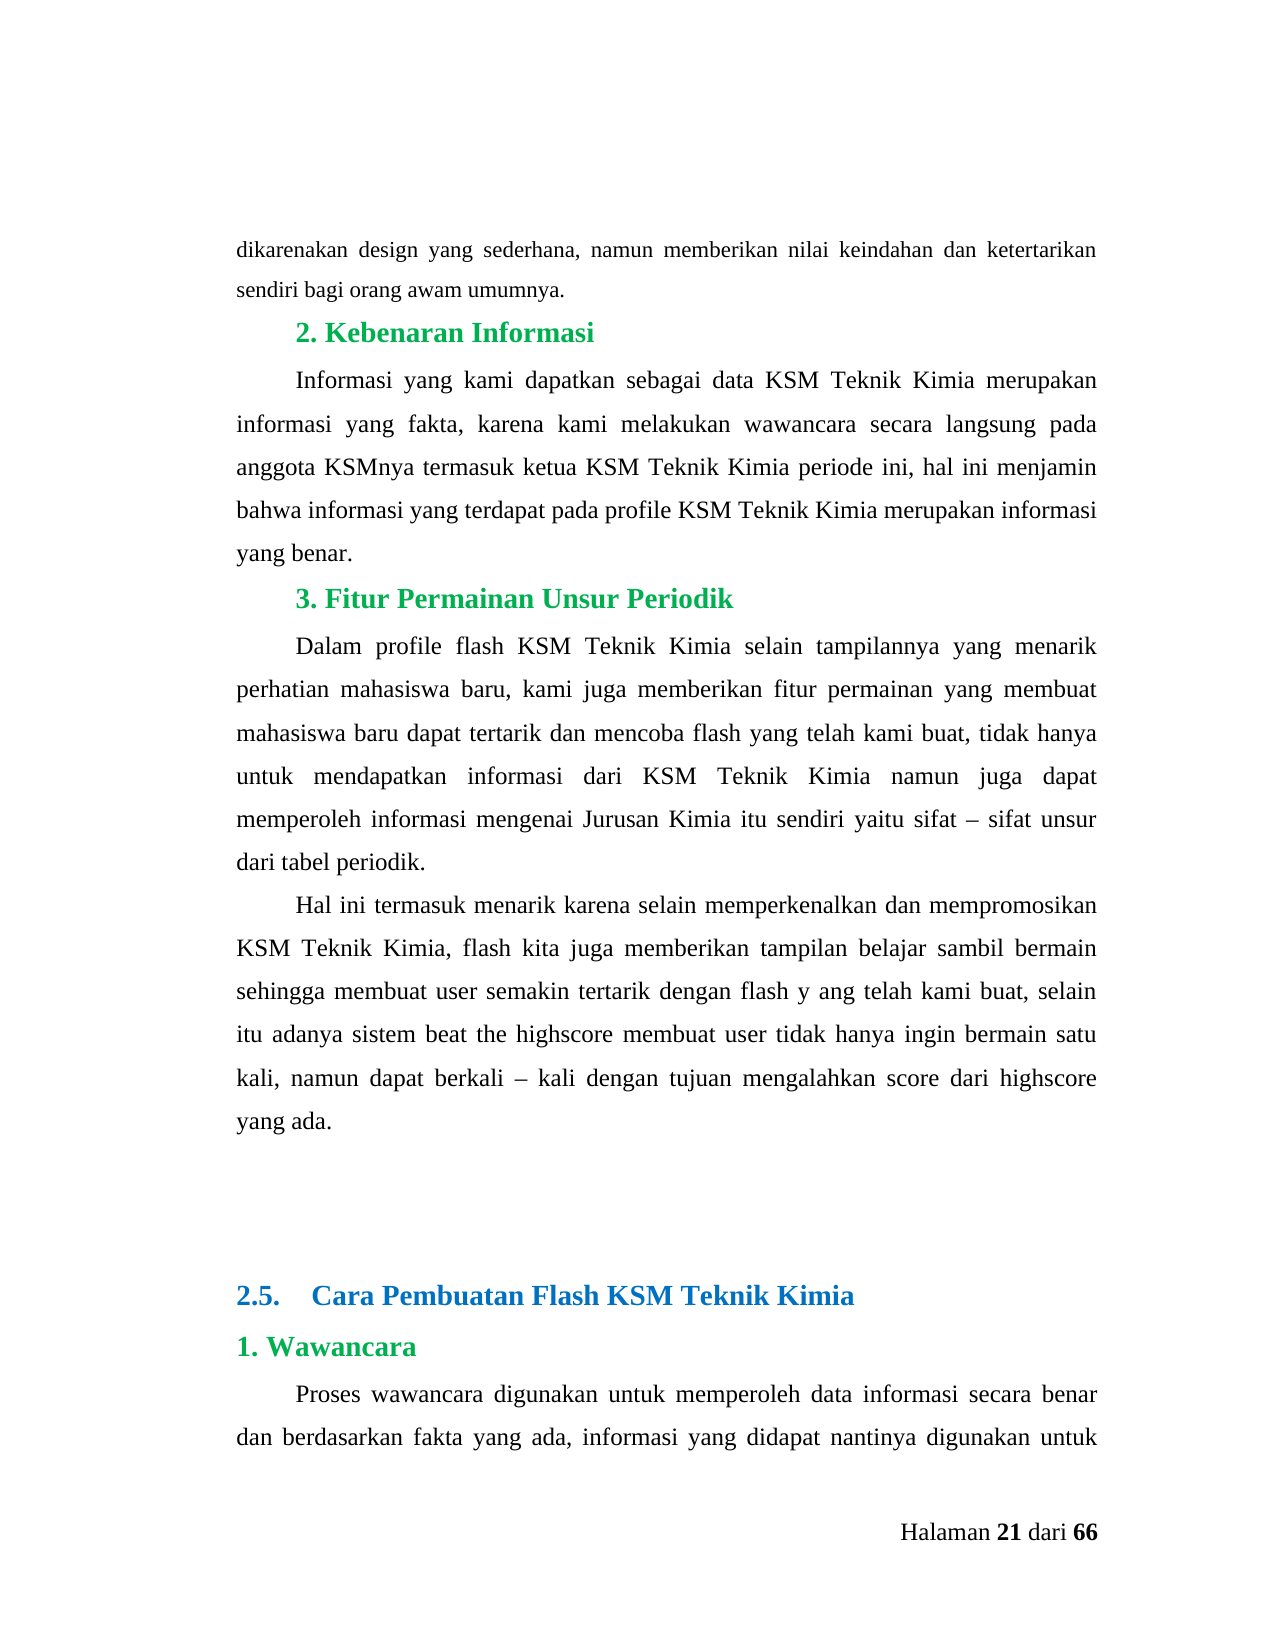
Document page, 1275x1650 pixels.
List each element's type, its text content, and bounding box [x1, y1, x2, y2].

list Wawancara [236, 1329, 1098, 1362]
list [236, 1379, 1098, 1451]
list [236, 236, 1098, 302]
list Hal ini termasuk menarik karena selain memperkenalkan dan mempromosikan KSM Teknik Kimia, flash kita juga memberikan tampilan belajar sambil bermain sehingga membuat user semakin tertarik dengan flash y ang telah kami buat, selain itu adanya sistem beat the highscore membuat user tidak hanya ingin bermain satu kali, namun dapat berkali – kali dengan tujuan mengalahkan score dari highscore yang ada. [236, 890, 1098, 1134]
list Dalam profile flash KSM Teknik Kimia selain tampilannya yang menarik perhatian mahasiswa baru, kami juga memberikan fitur permainan yang membuat mahasiswa baru dapat tertarik dan mencoba flash yang telah kami buat, tidak hanya untuk mendapatkan informasi dari KSM Teknik Kimia namun juga dapat memperoleh informasi mengenai Jurusan Kimia itu sendiri yaitu sifat – sifat unsur dari tabel periodik. [236, 631, 1098, 876]
list 3. Fitur Permainan Unsur Periodik [295, 581, 1098, 615]
list Informasi yang kami dapatkan sebagai data KSM Teknik Kimia merupakan informasi yang fakta, karena kami melakukan wawancara secara langsung pada anggota KSMnya termasuk ketua KSM Teknik Kimia periode ini, hal ini menjamin bahwa informasi yang terdapat pada profile KSM Teknik Kimia merupakan informasi yang benar. [236, 366, 1098, 567]
list 2. Kebenaran Informasi [295, 315, 1098, 349]
list Cara Pembuatan Flash KSM Teknik Kimia [236, 1278, 1098, 1312]
